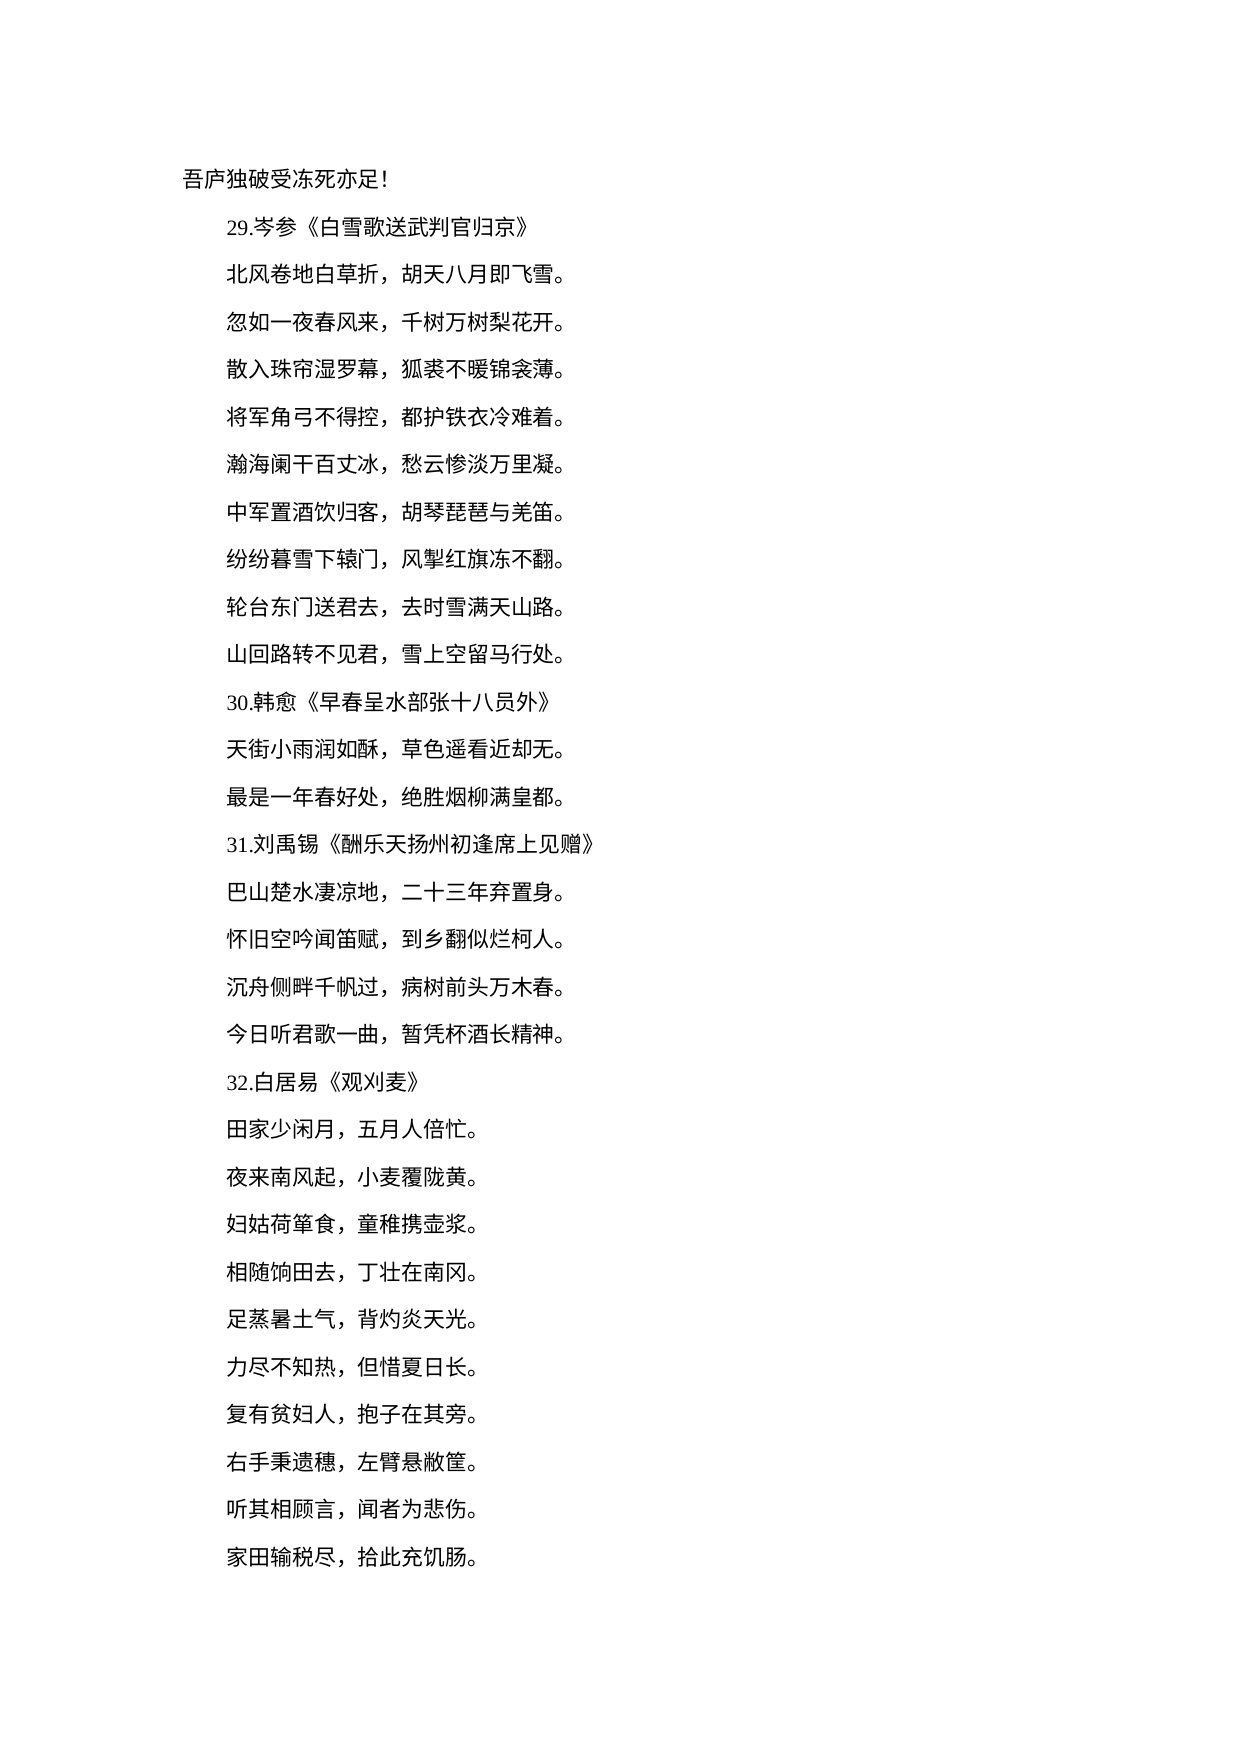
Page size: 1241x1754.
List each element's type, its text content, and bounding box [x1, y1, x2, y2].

text 足蒸暑土气，背灼炎天光。 [183, 1302, 1058, 1334]
text 30.韩愈《早春呈水部张十八员外》 [183, 684, 1058, 716]
text 天街小雨润如酥，草色遥看近却无。 [183, 732, 1058, 764]
text 右手秉遗穗，左臂悬敝筐。 [183, 1444, 1058, 1476]
text 32.白居易《观刈麦》 [183, 1064, 1058, 1096]
text 瀚海阑干百丈冰，愁云惨淡万里凝。 [183, 447, 1058, 479]
text 今日听君歌一曲，暂凭杯酒长精神。 [183, 1017, 1058, 1049]
text 山回路转不见君，雪上空留马行处。 [183, 637, 1058, 669]
text 妇姑荷箪食，童稚携壶浆。 [183, 1207, 1058, 1239]
text 轮台东门送君去，去时雪满天山路。 [183, 589, 1058, 621]
text 相随饷田去，丁壮在南冈。 [183, 1254, 1058, 1286]
text 家田输税尽，拾此充饥肠。 [183, 1539, 1058, 1571]
text 听其相顾言，闻者为悲伤。 [183, 1492, 1058, 1524]
text 纷纷暮雪下辕门，风掣红旗冻不翻。 [183, 542, 1058, 574]
text 散入珠帘湿罗幕，狐裘不暖锦衾薄。 [183, 352, 1058, 384]
text 29.岑参《白雪歌送武判官归京》 [183, 209, 1058, 241]
text 将军角弓不得控，都护铁衣冷难着。 [183, 399, 1058, 431]
text 31.刘禹锡《酬乐天扬州初逢席上见赠》 [183, 827, 1058, 859]
text 沉舟侧畔千帆过，病树前头万木春。 [183, 969, 1058, 1001]
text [183, 162, 1058, 194]
text 复有贫妇人，抱子在其旁。 [183, 1397, 1058, 1429]
text 最是一年春好处，绝胜烟柳满皇都。 [183, 779, 1058, 811]
text 北风卷地白草折，胡天八月即飞雪。 [183, 257, 1058, 289]
text 力尽不知热，但惜夏日长。 [183, 1349, 1058, 1381]
text 忽如一夜春风来，千树万树梨花开。 [183, 304, 1058, 336]
text 田家少闲月，五月人倍忙。 [183, 1112, 1058, 1144]
text 中军置酒饮归客，胡琴琵琶与羌笛。 [183, 494, 1058, 526]
text 夜来南风起，小麦覆陇黄。 [183, 1159, 1058, 1191]
text 怀旧空吟闻笛赋，到乡翻似烂柯人。 [183, 922, 1058, 954]
text 巴山楚水凄凉地，二十三年弃置身。 [183, 874, 1058, 906]
